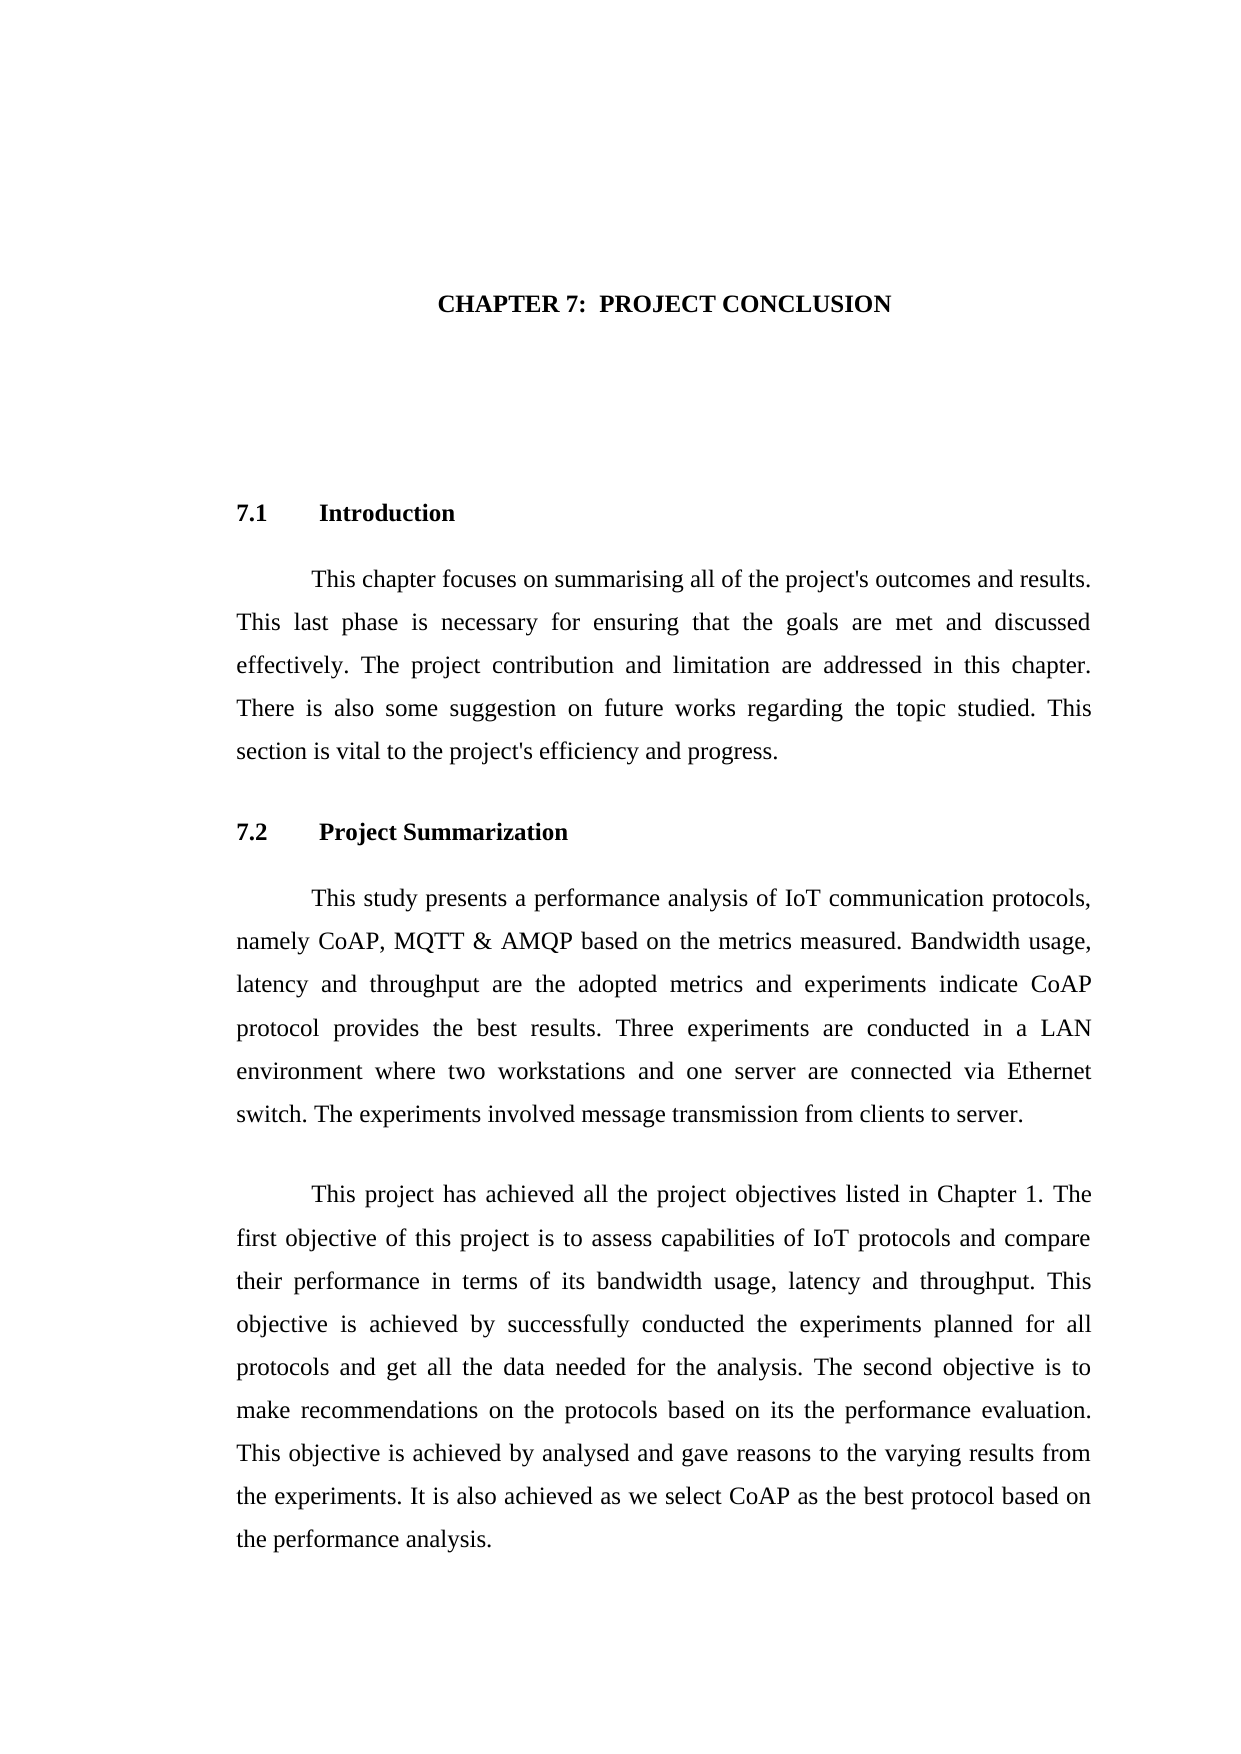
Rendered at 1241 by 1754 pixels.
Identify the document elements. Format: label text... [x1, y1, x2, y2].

text This study presents a performance analysis of IoT communication protocols, namely CoAP, MQTT & AMQP based on the metrics measured. Bandwidth usage, latency and throughput are the adopted metrics and experiments indicate CoAP protocol provides the best results. Three experiments are conducted in a LAN environment where two workstations and one server are connected via Ethernet switch. The experiments involved message transmission from clients to server. [236, 883, 1092, 1128]
subtitle Project Summarization [236, 817, 1092, 846]
text This project has achieved all the project objectives listed in Chapter 1. The first objective of this project is to assess capabilities of IoT protocols and compare their performance in terms of its bandwidth usage, latency and throughput. This objective is achieved by successfully conducted the experiments planned for all protocols and get all the data needed for the analysis. The second objective is to make recommendations on the protocols based on its the performance evaluation. This objective is achieved by analysed and gave reasons to the varying results from the experiments. It is also achieved as we select CoAP as the best protocol based on the performance analysis. [236, 1179, 1092, 1553]
subtitle Introduction [236, 498, 1092, 526]
text This chapter focuses on summarising all of the project's outcomes and results. This last phase is necessary for ensuring that the goals are met and discussed effectively. The project contribution and limitation are addressed in this chapter. There is also some suggestion on future works regarding the topic studied. This section is vital to the project's efficiency and progress. [236, 564, 1092, 765]
subtitle PROJECT CONCLUSION [236, 289, 1092, 318]
